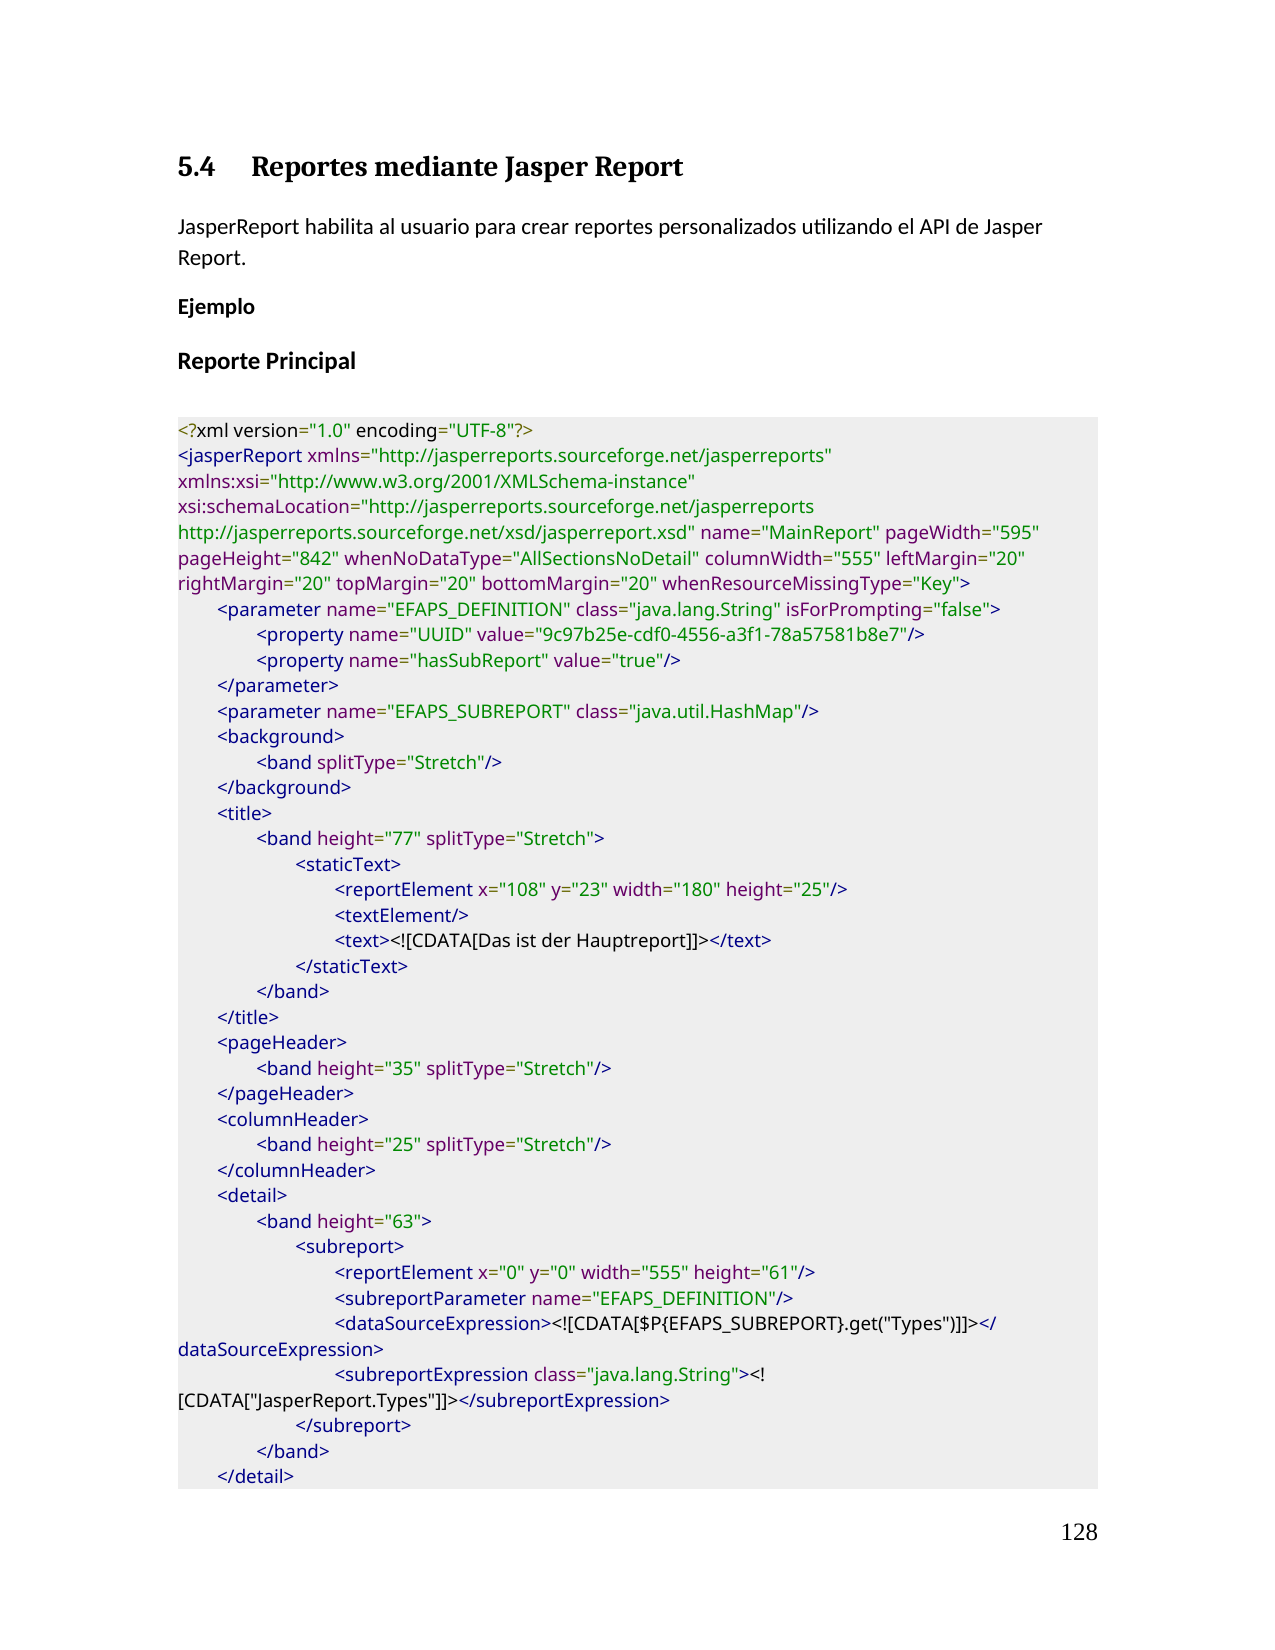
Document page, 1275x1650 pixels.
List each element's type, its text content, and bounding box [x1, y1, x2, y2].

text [178, 417, 1098, 1489]
text JasperReport habilita al usuario para crear reportes personalizados utilizando el API de Jasper Report. [178, 209, 1098, 272]
subtitle Reporte Principal [177, 345, 1098, 376]
subtitle Reportes mediante Jasper Report [178, 151, 1098, 184]
subtitle Ejemplo [178, 292, 1098, 320]
